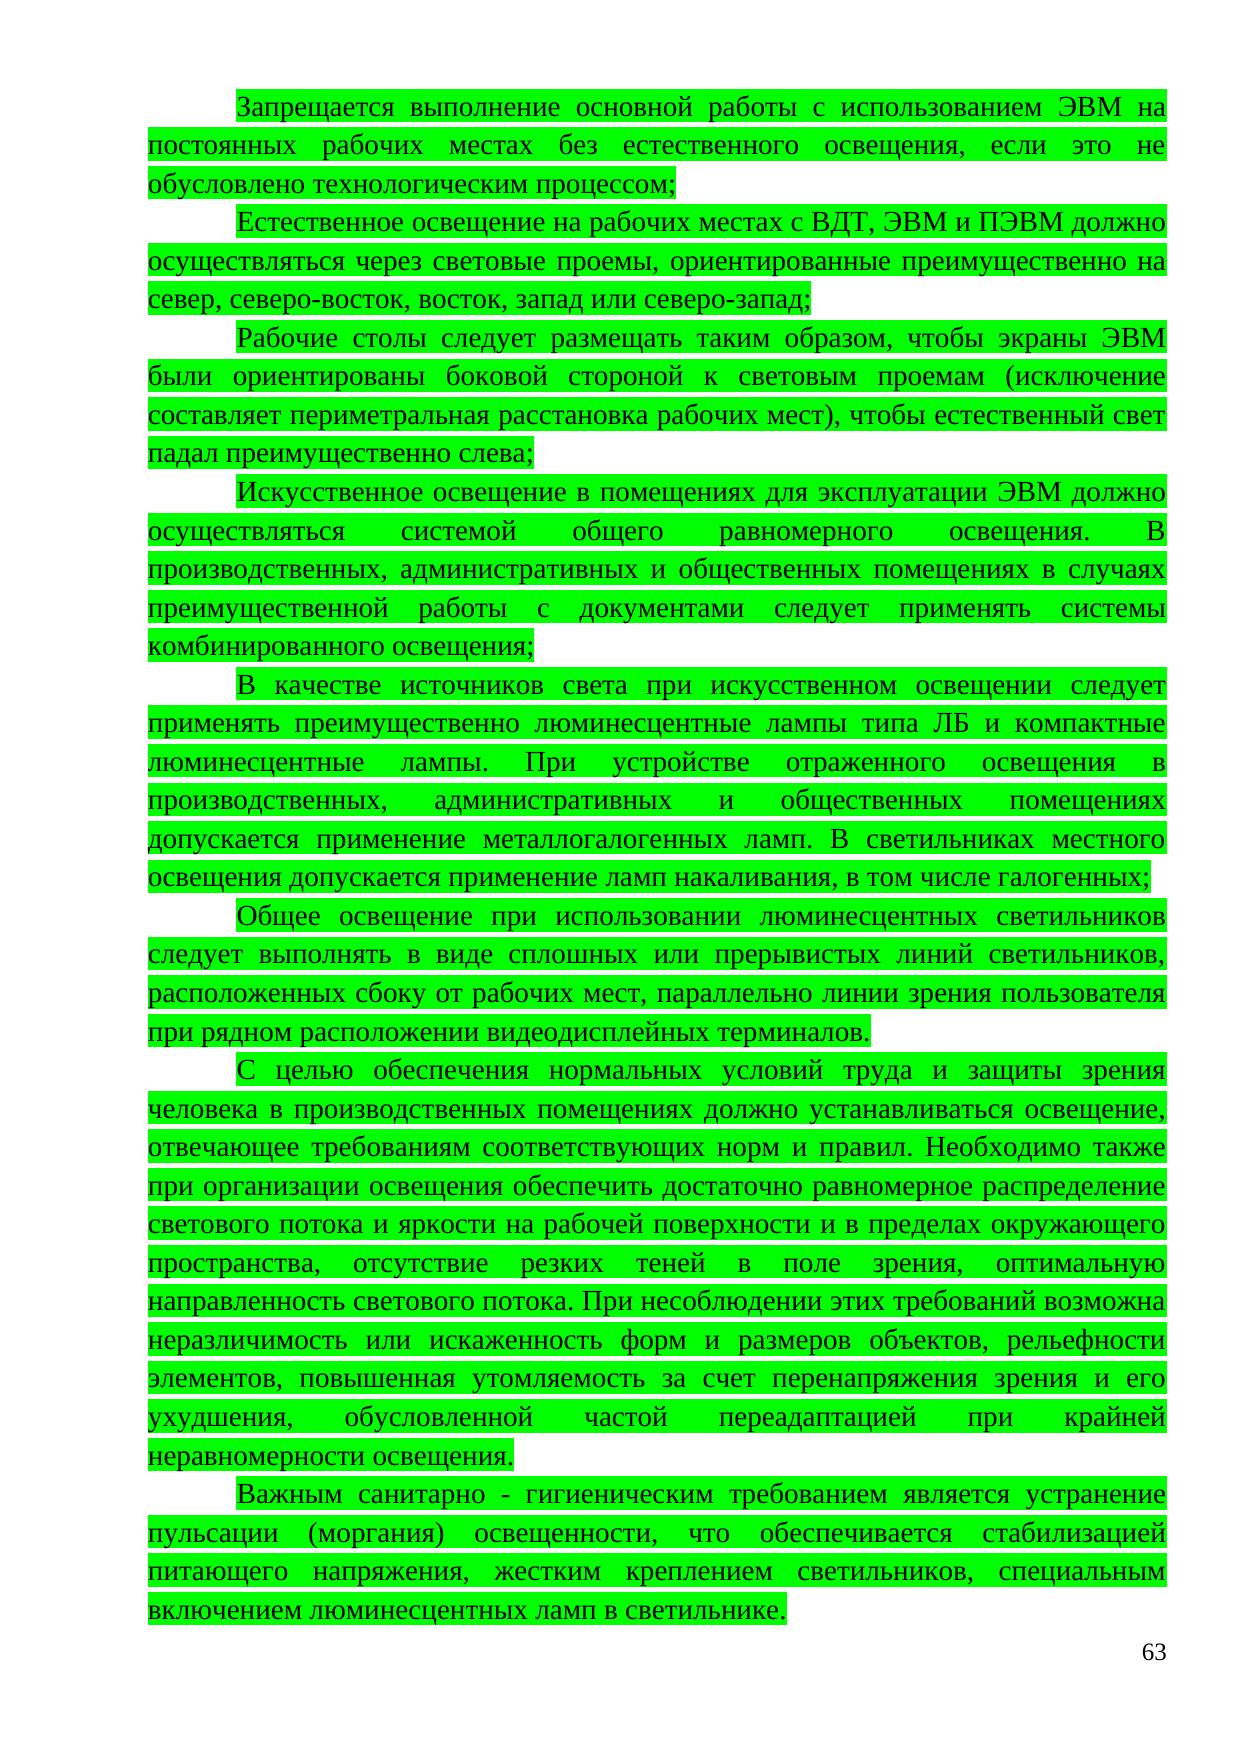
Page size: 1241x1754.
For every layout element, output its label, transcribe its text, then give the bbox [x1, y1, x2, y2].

text Запрещается выполнение основной работы с использованием ЭВМ на постоянных рабочих местах без естественного освещения, если это не обусловлено технологическим процессом; [148, 161, 1167, 199]
text В качестве источников света при искусственном освещении следует применять преимущественно люминесцентные лампы типа ЛБ и компактные люминесцентные лампы. При устройстве отраженного освещения в производственных, административных и общественных помещениях допускается применение металлогалогенных ламп. В светильниках местного освещения допускается применение ламп накаливания, в том числе галогенных; [148, 854, 1167, 893]
text Важным санитарно - гигиеническим требованием является устранение пульсации (моргания) освещенности, что обеспечивается стабилизацией питающего напряжения, жестким креплением светильников, специальным включением люминесцентных ламп в светильнике. [148, 1476, 1167, 1515]
text Искусственное освещение в помещениях для эксплуатации ЭВМ должно осуществляться системой общего равномерного освещения. В производственных, административных и общественных помещениях в случаях преимущественной работы с документами следует применять системы комбинированного освещения; [148, 623, 1167, 662]
text Искусственное освещение в помещениях для эксплуатации ЭВМ должно осуществляться системой общего равномерного освещения. В производственных, административных и общественных помещениях в случаях преимущественной работы с документами следует применять системы комбинированного освещения; [148, 474, 1167, 513]
text В качестве источников света при искусственном освещении следует применять преимущественно люминесцентные лампы типа ЛБ и компактные люминесцентные лампы. При устройстве отраженного освещения в производственных, административных и общественных помещениях допускается применение металлогалогенных ламп. В светильниках местного освещения допускается применение ламп накаливания, в том числе галогенных; [148, 667, 1167, 705]
text Рабочие столы следует размещать таким образом, чтобы экраны ЭВМ были ориентированы боковой стороной к световым проемам (исключение составляет периметральная расстановка рабочих мест), чтобы естественный свет падал преимущественно слева; [148, 431, 1167, 469]
text Естественное освещение на рабочих местах с ВДТ, ЭВМ и ПЭВМ должно осуществляться через световые проемы, ориентированные преимущественно на север, северо-восток, восток, запад или северо-запад; [148, 276, 1167, 315]
text Рабочие столы следует размещать таким образом, чтобы экраны ЭВМ были ориентированы боковой стороной к световым проемам (исключение составляет периметральная расстановка рабочих мест), чтобы естественный свет падал преимущественно слева; [148, 320, 1167, 359]
text Общее освещение при использовании люминесцентных светильников следует выполнять в виде сплошных или прерывистых линий светильников, расположенных сбоку от рабочих мест, параллельно линии зрения пользователя при рядном расположении видеодисплейных терминалов. [148, 1009, 1167, 1047]
text Общее освещение при использовании люминесцентных светильников следует выполнять в виде сплошных или прерывистых линий светильников, расположенных сбоку от рабочих мест, параллельно линии зрения пользователя при рядном расположении видеодисплейных терминалов. [148, 898, 1167, 937]
text Запрещается выполнение основной работы с использованием ЭВМ на постоянных рабочих местах без естественного освещения, если это не обусловлено технологическим процессом; [148, 89, 1167, 127]
text Важным санитарно - гигиеническим требованием является устранение пульсации (моргания) освещенности, что обеспечивается стабилизацией питающего напряжения, жестким креплением светильников, специальным включением люминесцентных ламп в светильнике. [148, 1587, 1167, 1625]
text Естественное освещение на рабочих местах с ВДТ, ЭВМ и ПЭВМ должно осуществляться через световые проемы, ориентированные преимущественно на север, северо-восток, восток, запад или северо-запад; [148, 204, 1167, 243]
